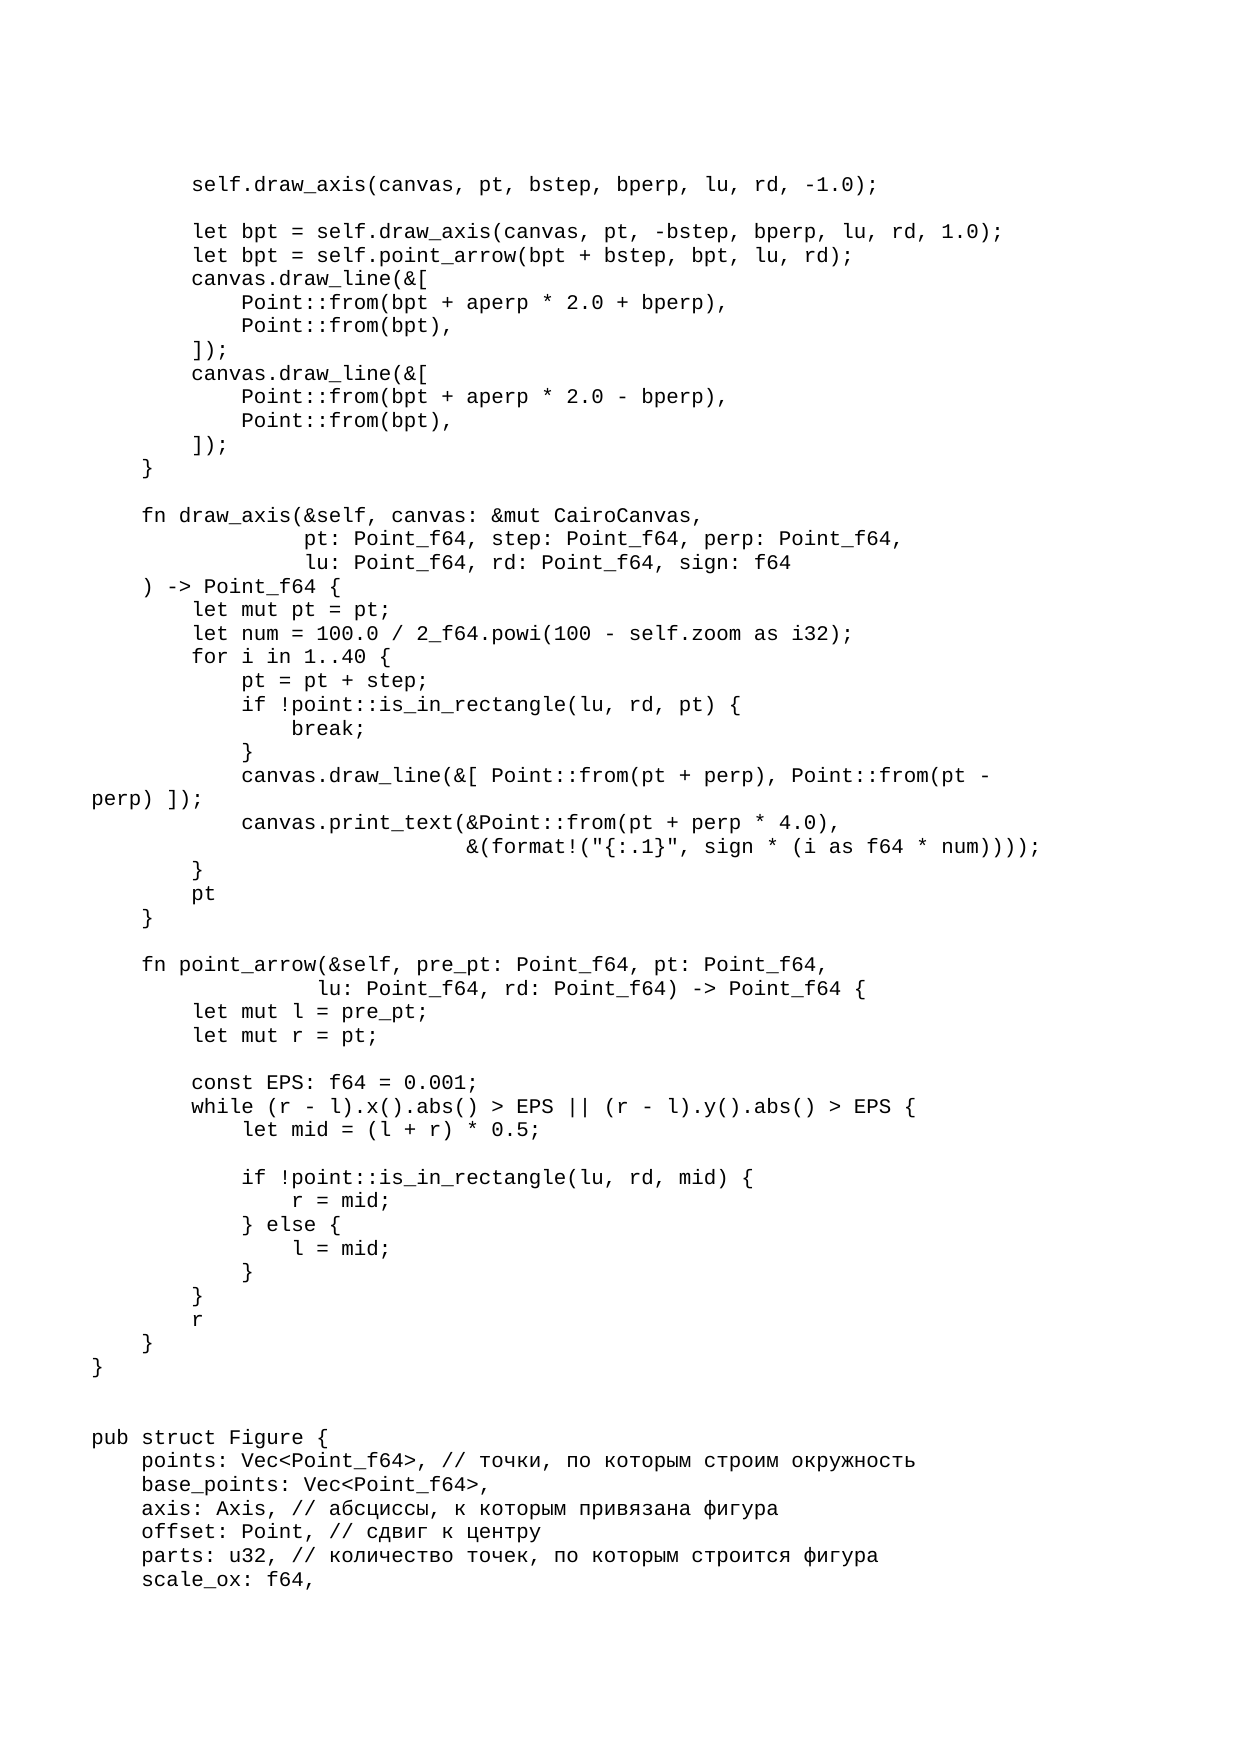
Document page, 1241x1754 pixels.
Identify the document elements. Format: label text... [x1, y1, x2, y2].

text let mid = (l + r) * 0.5; [91, 1119, 1090, 1143]
text let mut r = pt; [91, 1025, 1090, 1048]
text fn draw_axis(&self, canvas: &mut CairoCanvas, [91, 505, 1090, 528]
text } [91, 1332, 1090, 1356]
text const EPS: f64 = 0.001; [91, 1072, 1090, 1096]
text base_points: Vec<Point_f64>, [91, 1474, 1090, 1498]
text self.draw_axis(canvas, pt, bstep, bperp, lu, rd, -1.0); [91, 174, 1090, 197]
text ]); [91, 339, 1090, 363]
text pt: Point_f64, step: Point_f64, perp: Point_f64, [91, 528, 1090, 552]
text canvas.draw_line(&[ Point::from(pt + perp), Point::from(pt - perp) ]); [91, 765, 1090, 812]
text if !point::is_in_rectangle(lu, rd, mid) { [91, 1167, 1090, 1190]
text Point::from(bpt + aperp * 2.0 - bperp), [91, 386, 1090, 410]
text for i in 1..40 { [91, 647, 1090, 670]
text Point::from(bpt), [91, 316, 1090, 339]
text Point::from(bpt), [91, 410, 1090, 434]
text canvas.draw_line(&[ [91, 268, 1090, 292]
text ) -> Point_f64 { [91, 576, 1090, 599]
text &(format!("{:.1}", sign * (i as f64 * num)))); [91, 836, 1090, 859]
text } [91, 1285, 1090, 1309]
text } [91, 907, 1090, 930]
text pub struct Figure { [91, 1427, 1090, 1451]
text } [91, 1356, 1090, 1379]
text canvas.draw_line(&[ [91, 363, 1090, 386]
text } [91, 1261, 1090, 1285]
text Point::from(bpt + aperp * 2.0 + bperp), [91, 292, 1090, 316]
text r [91, 1309, 1090, 1332]
text r = mid; [91, 1190, 1090, 1214]
text ]); [91, 434, 1090, 457]
text let bpt = self.point_arrow(bpt + bstep, bpt, lu, rd); [91, 244, 1090, 268]
text axis: Axis, // абсциссы, к которым привязана фигура [91, 1498, 1090, 1521]
text let mut l = pre_pt; [91, 1001, 1090, 1025]
text parts: u32, // количество точек, по которым строится фигура [91, 1545, 1090, 1569]
text } [91, 859, 1090, 883]
text break; [91, 717, 1090, 741]
text pt [91, 883, 1090, 907]
text } else { [91, 1214, 1090, 1238]
text while (r - l).x().abs() > EPS || (r - l).y().abs() > EPS { [91, 1096, 1090, 1119]
text canvas.print_text(&Point::from(pt + perp * 4.0), [91, 812, 1090, 836]
text let bpt = self.draw_axis(canvas, pt, -bstep, bperp, lu, rd, 1.0); [91, 221, 1090, 244]
text if !point::is_in_rectangle(lu, rd, pt) { [91, 694, 1090, 717]
text offset: Point, // сдвиг к центру [91, 1521, 1090, 1545]
text lu: Point_f64, rd: Point_f64) -> Point_f64 { [91, 978, 1090, 1001]
text scale_ox: f64, [91, 1569, 1090, 1592]
text pt = pt + step; [91, 670, 1090, 694]
text } [91, 457, 1090, 481]
text points: Vec<Point_f64>, // точки, по которым строим окружность [91, 1451, 1090, 1474]
text let mut pt = pt; [91, 599, 1090, 623]
text lu: Point_f64, rd: Point_f64, sign: f64 [91, 552, 1090, 576]
text let num = 100.0 / 2_f64.powi(100 - self.zoom as i32); [91, 623, 1090, 647]
text fn point_arrow(&self, pre_pt: Point_f64, pt: Point_f64, [91, 954, 1090, 978]
text l = mid; [91, 1238, 1090, 1261]
text } [91, 741, 1090, 765]
